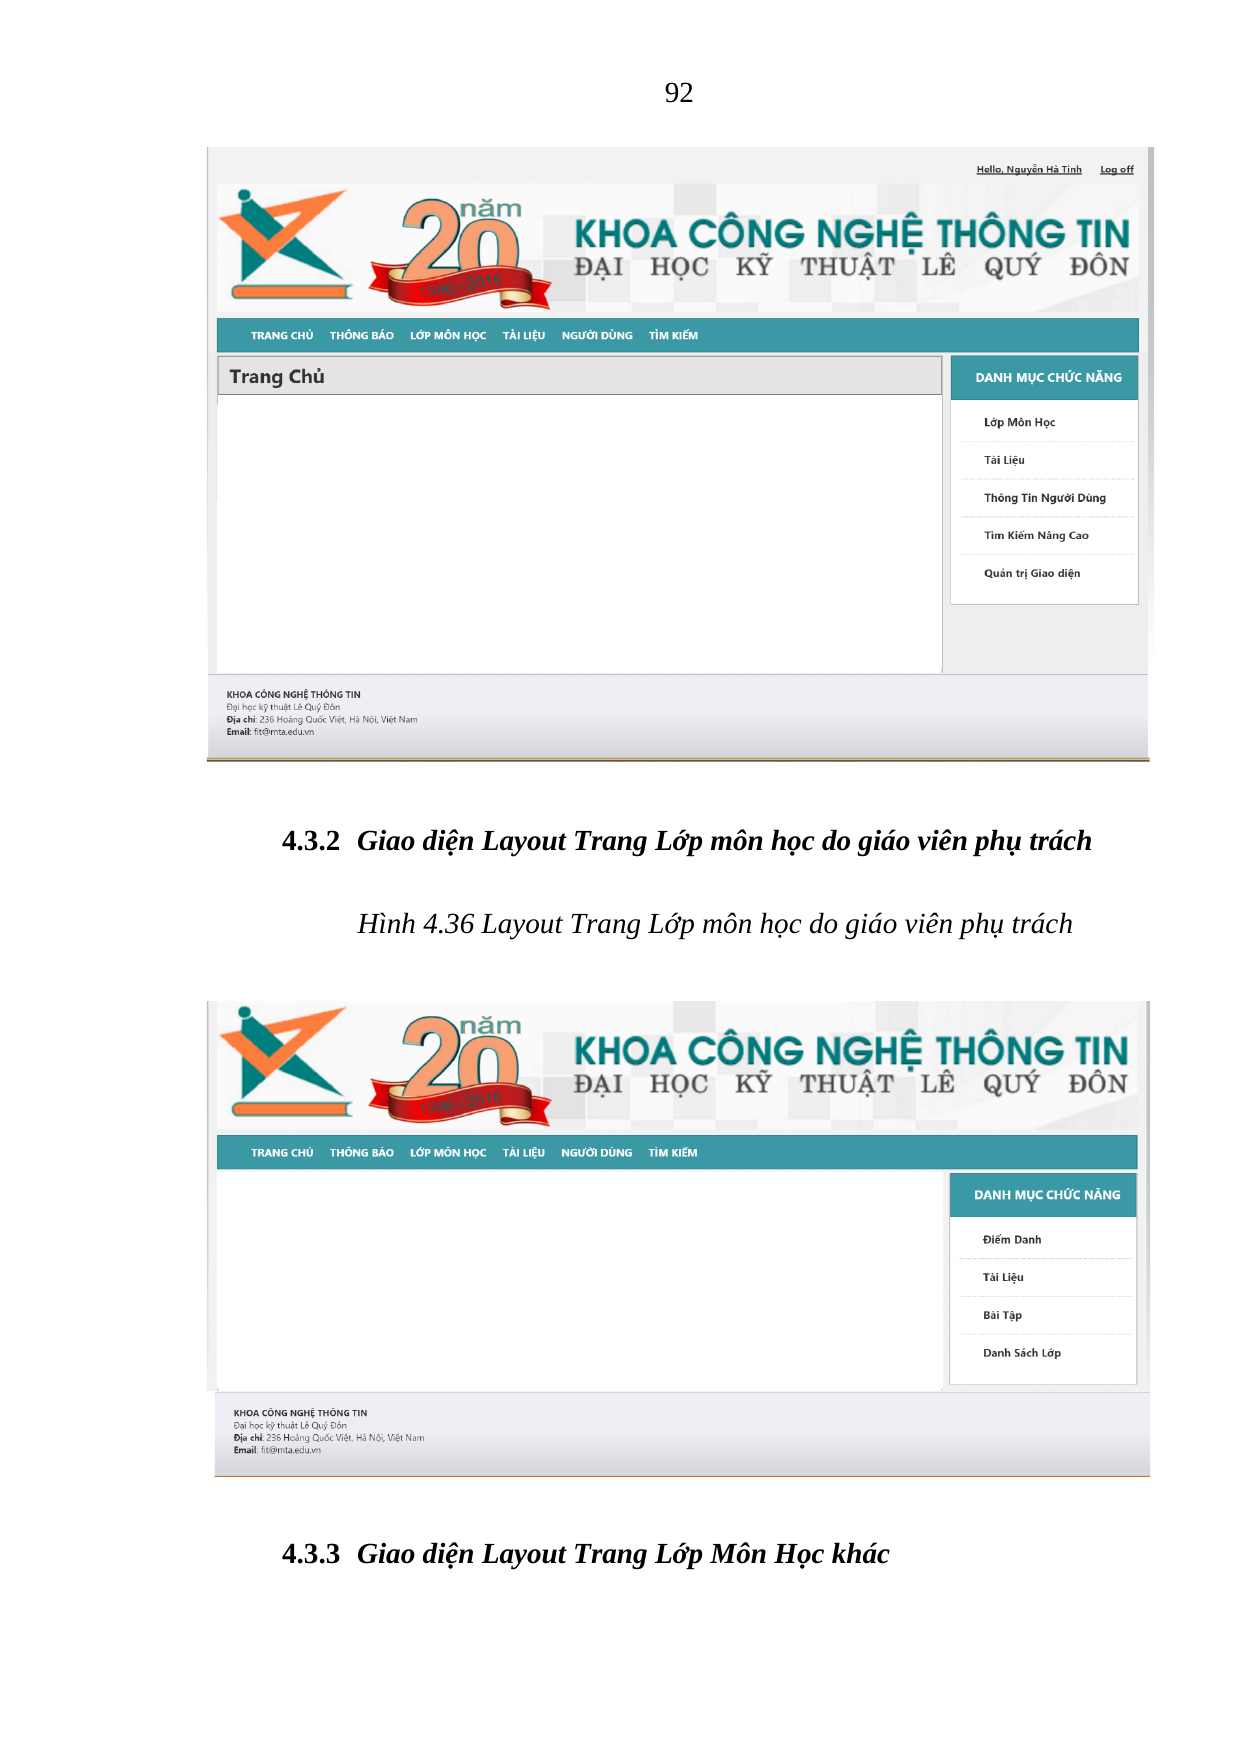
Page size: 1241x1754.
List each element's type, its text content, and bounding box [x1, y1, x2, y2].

subtitle Giao diện Layout Trang Lớp môn học do giáo viên phụ trách [282, 823, 1152, 856]
picture [206, 1001, 1151, 1477]
subtitle Giao diện Layout Trang Lớp Môn Học khác [282, 1536, 1152, 1570]
picture [206, 147, 1155, 764]
